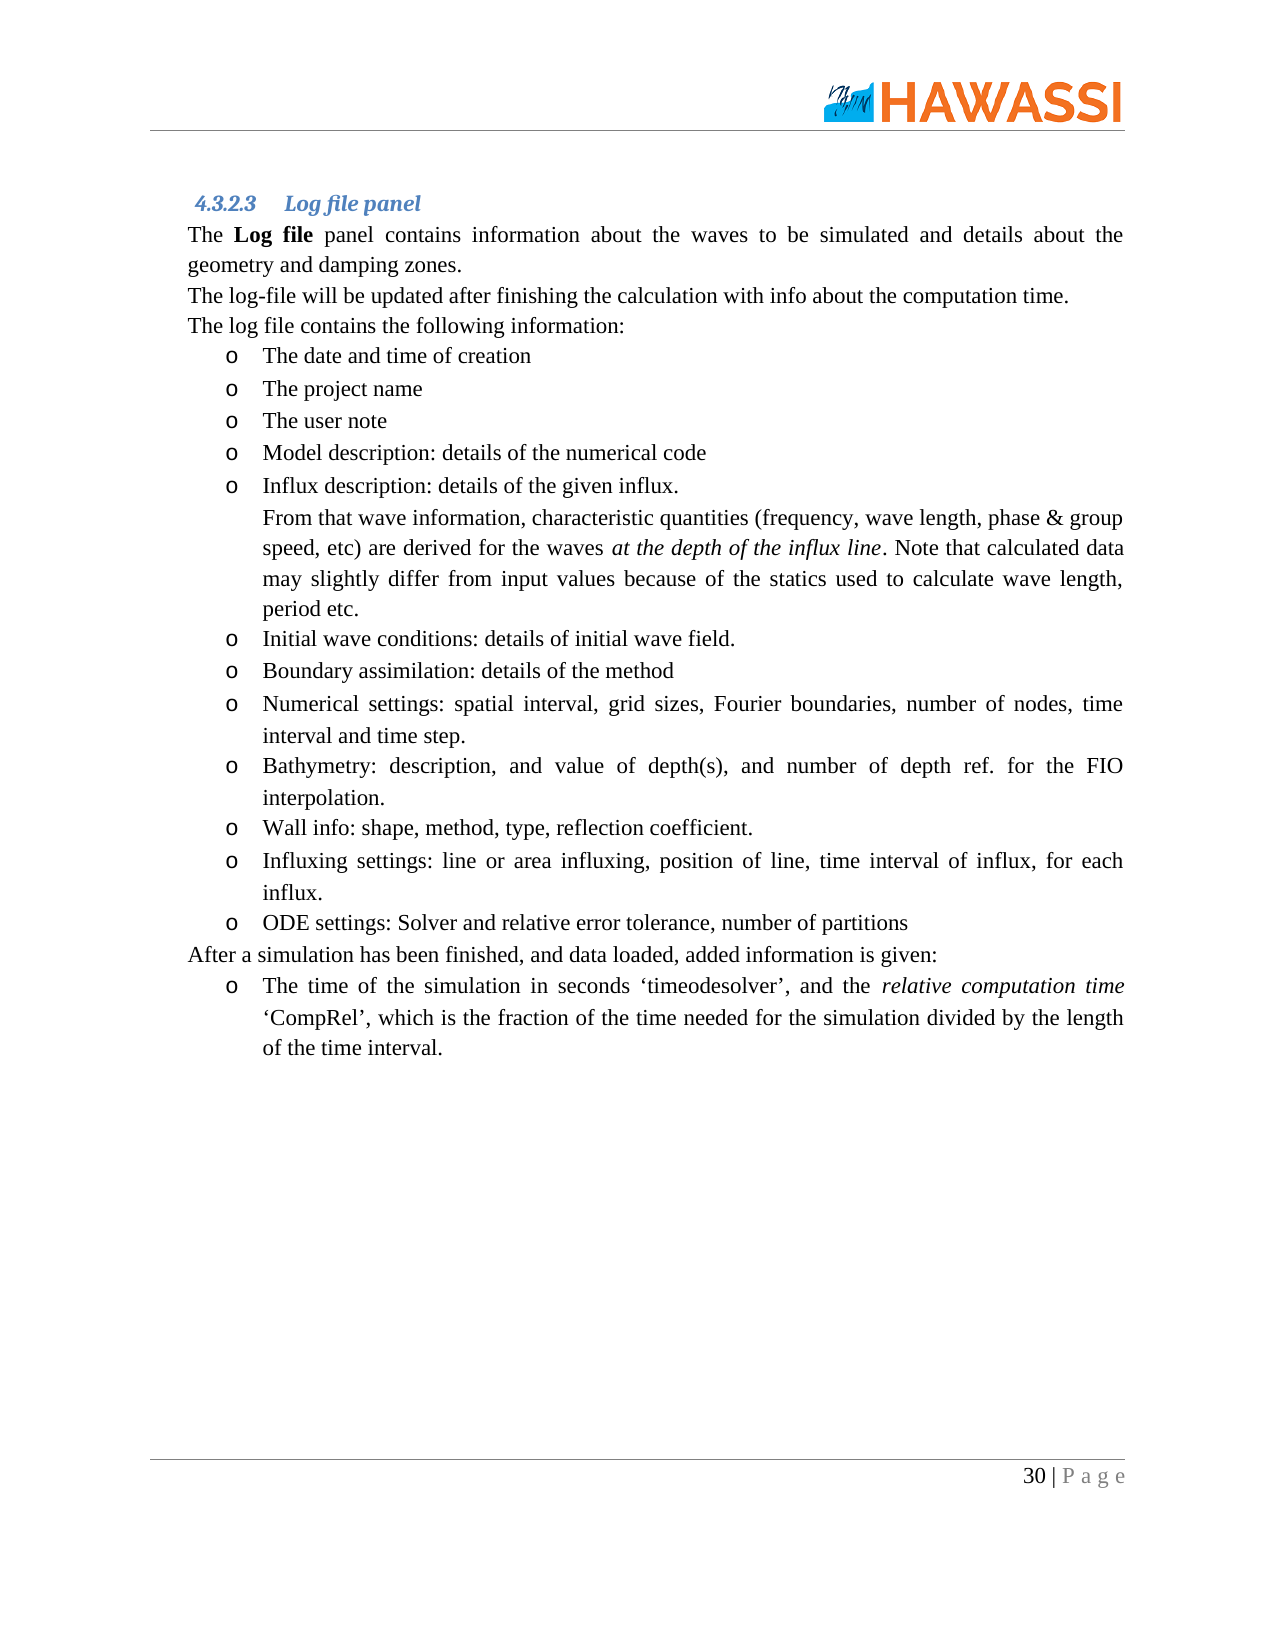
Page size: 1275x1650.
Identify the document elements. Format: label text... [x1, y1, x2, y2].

text The log-file will be updated after finishing the calculation with info about the computation time. [187, 282, 1125, 308]
list Wall info: shape, method, type, reflection coefficient. [225, 814, 1125, 843]
text The log file contains the following information: [187, 312, 1125, 338]
picture [819, 75, 1125, 128]
list Influx description: details of the given influx. [225, 472, 1125, 500]
subtitle Log file panel [194, 191, 1125, 217]
list The date and time of creation [225, 342, 1125, 370]
list The project name [225, 374, 1125, 403]
list Boundary assimilation: details of the method [225, 657, 1125, 686]
list The time of the simulation in seconds ‘timeodesolver’, and the relative computation time ‘CompRel’, which is the fraction of the time needed for the simulation divided by the length of the time interval. [225, 972, 1125, 1060]
text The Log file panel contains information about the waves to be simulated and details about the geometry and damping zones. [187, 221, 1125, 278]
list From that wave information, characteristic quantities (frequency, wave length, phase & group speed, etc) are derived for the waves at the depth of the influx line. Note that calculated data may slightly differ from input values because of the statics used to calculate wave length, period etc. [262, 504, 1125, 621]
list Numerical settings: spatial interval, grid sizes, Fourier boundaries, number of nodes, time interval and time step. [225, 690, 1125, 748]
list The user note [225, 407, 1125, 435]
list Influxing settings: line or area influxing, position of line, time interval of influx, for each influx. [225, 847, 1125, 905]
list Bathymetry: description, and value of depth(s), and number of depth ref. for the FIO interpolation. [225, 752, 1125, 811]
list ODE settings: Solver and relative error tolerance, number of partitions [225, 909, 1125, 937]
text After a simulation has been finished, and data loaded, added information is given: [187, 941, 1125, 968]
list Model description: details of the numerical code [225, 439, 1125, 468]
list Initial wave conditions: details of initial wave field. [225, 625, 1125, 653]
